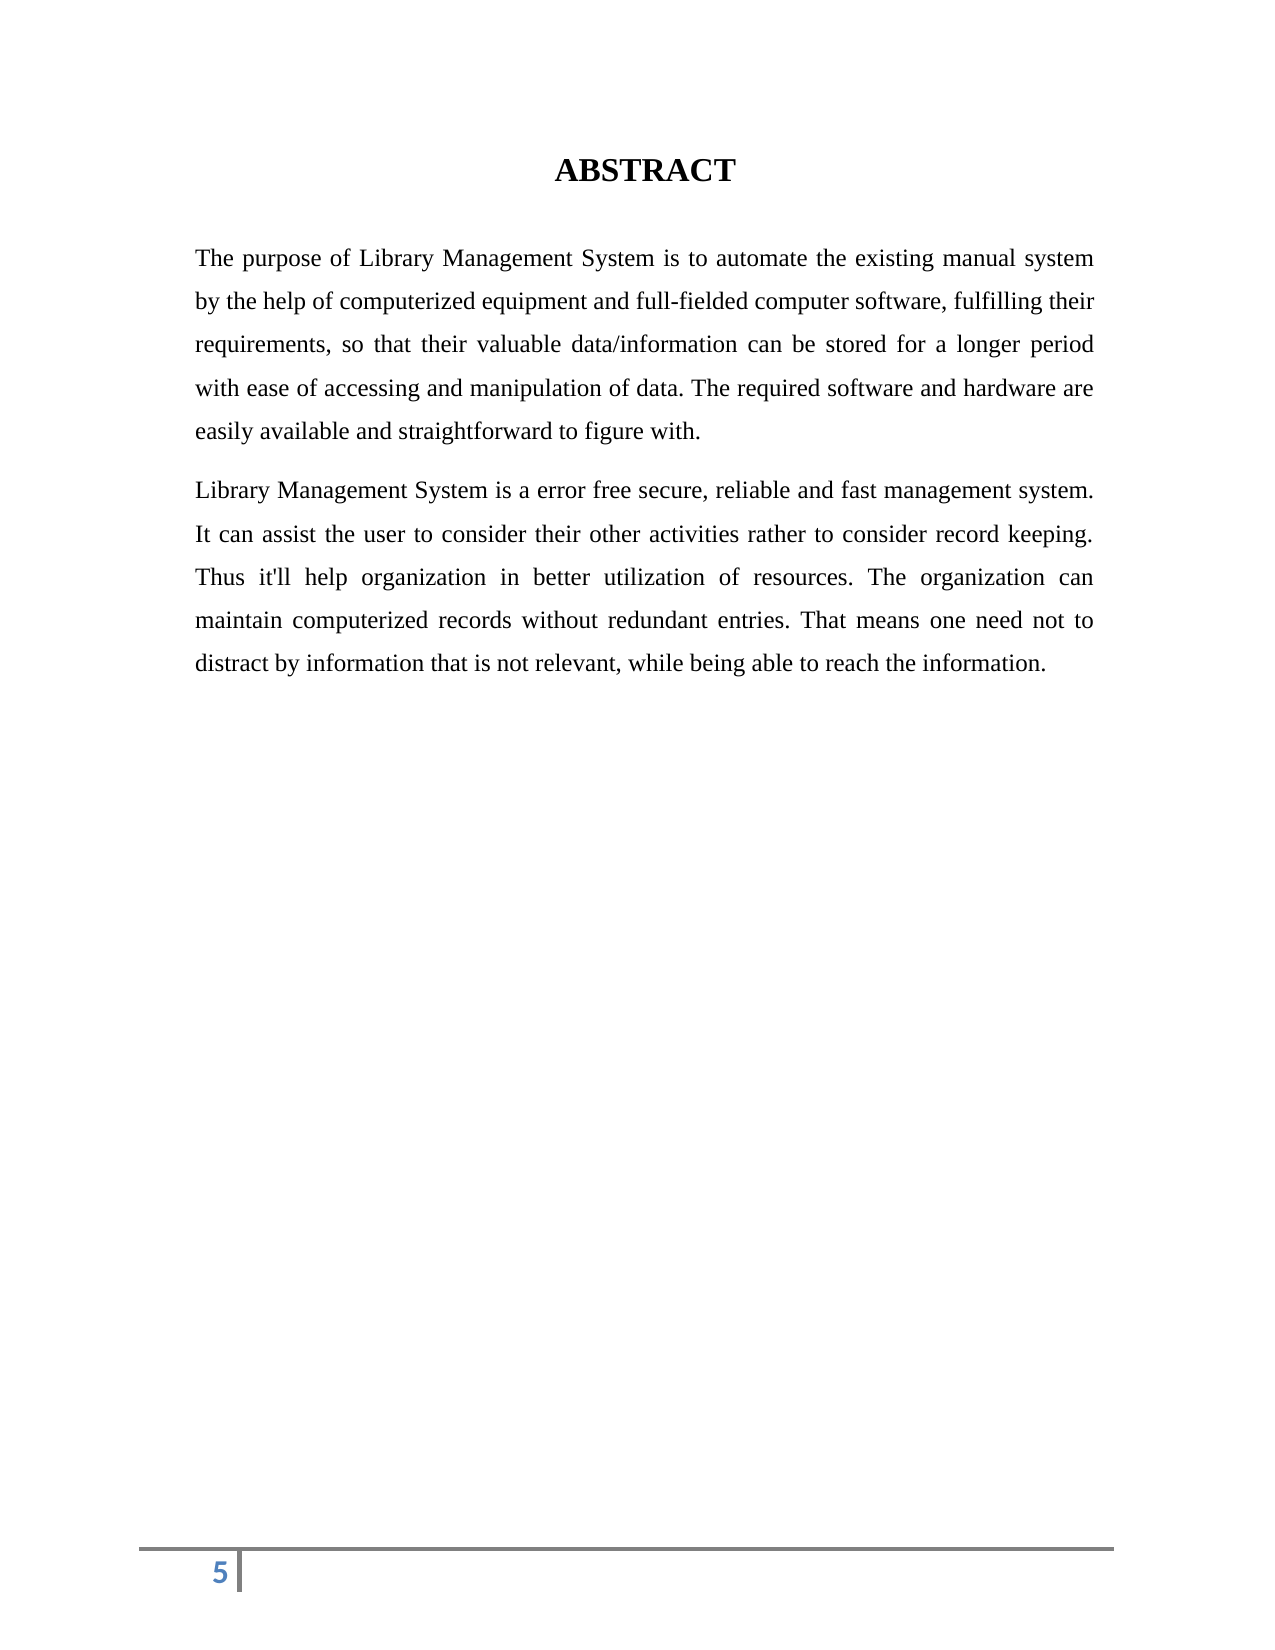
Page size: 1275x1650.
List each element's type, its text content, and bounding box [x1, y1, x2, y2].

text ABSTRACT [195, 150, 1095, 188]
text Library Management System is a error free secure, reliable and fast management system. It can assist the user to consider their other activities rather to consider record keeping. Thus it'll help organization in better utilization of resources. The organization can maintain computerized records without redundant entries. That means one need not to distract by information that is not relevant, while being able to reach the information. [195, 476, 1095, 677]
text The purpose of Library Management System is to automate the existing manual system by the help of computerized equipment and full-fielded computer software, fulfilling their requirements, so that their valuable data/information can be stored for a longer period with ease of accessing and manipulation of data. The required software and hardware are easily available and straightforward to figure with. [195, 243, 1095, 444]
